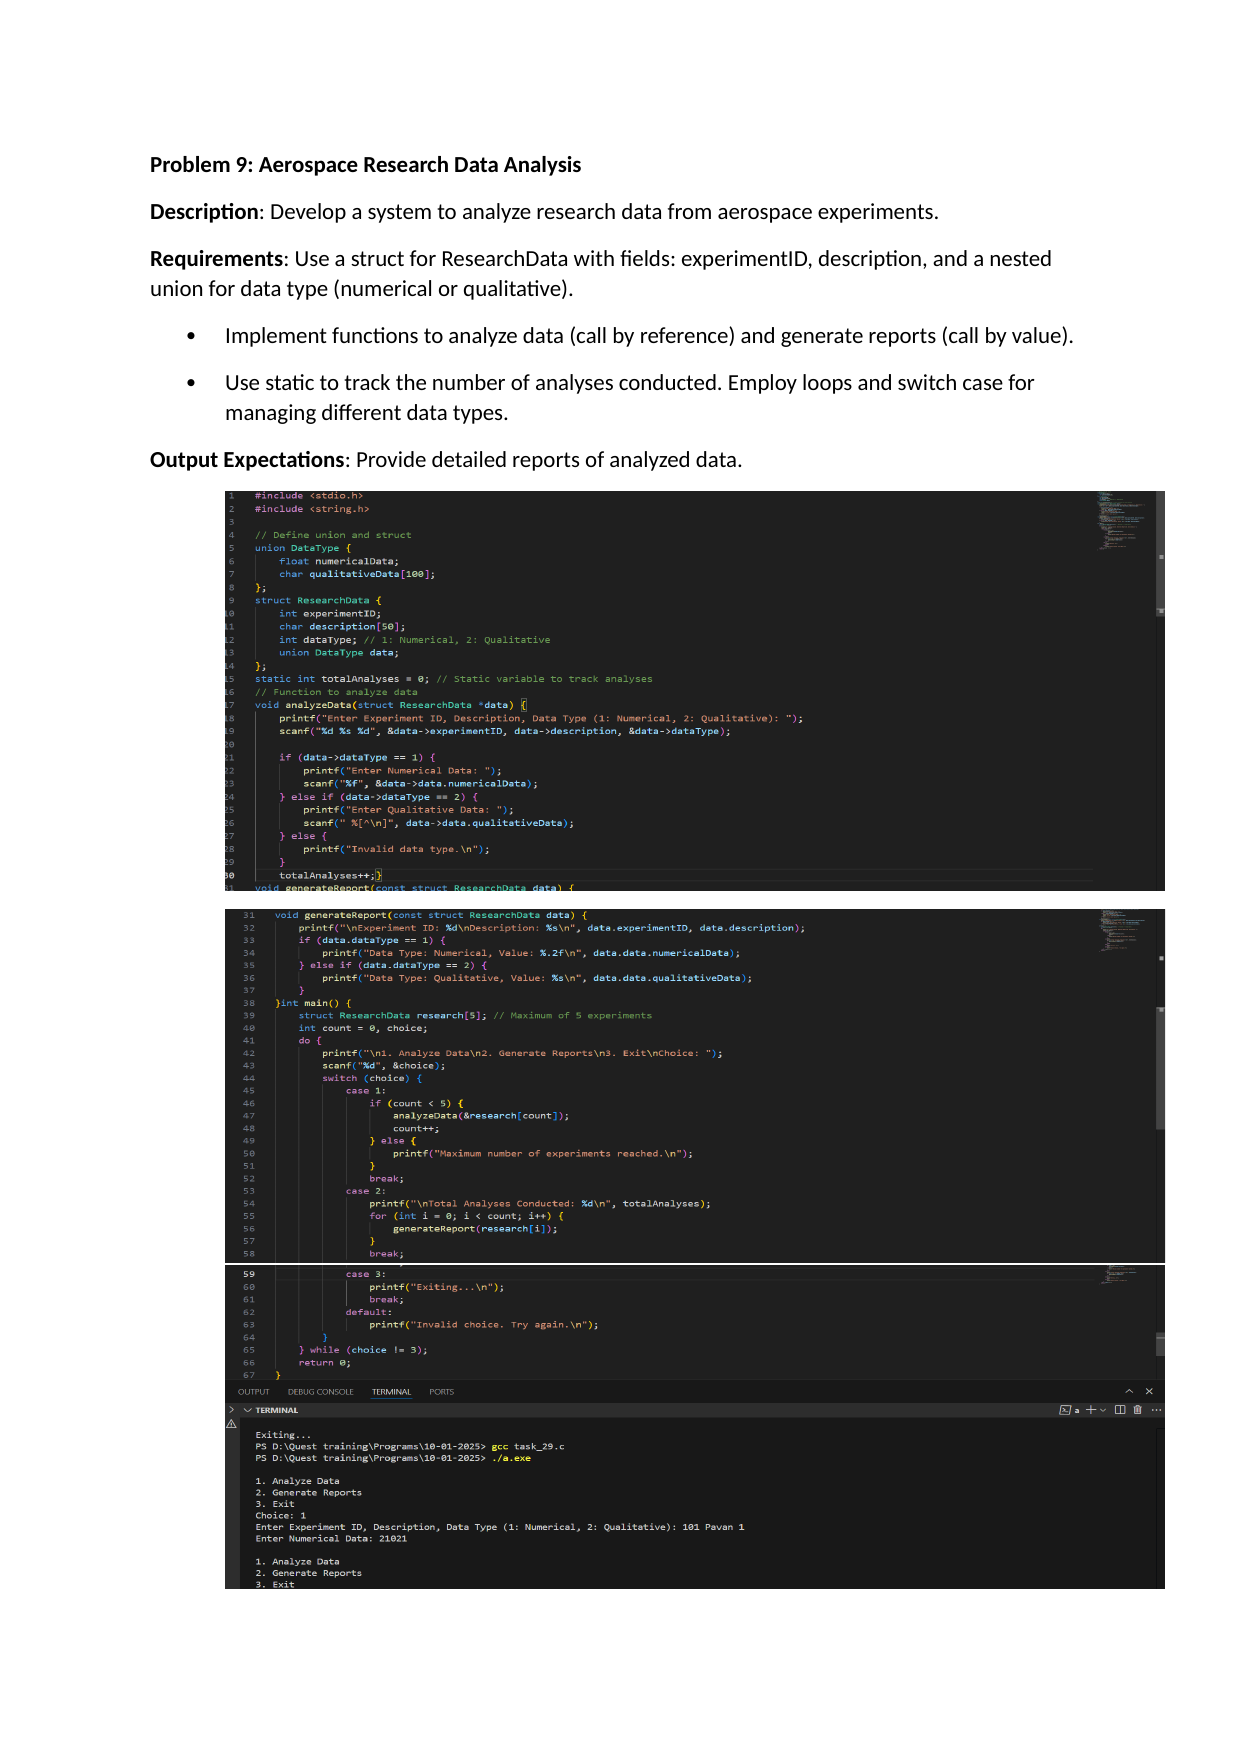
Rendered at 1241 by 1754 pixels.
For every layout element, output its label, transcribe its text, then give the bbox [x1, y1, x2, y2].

picture [225, 1265, 1165, 1589]
picture [225, 909, 1166, 1263]
text Description: Develop a system to analyze research data from aerospace experiments. [150, 197, 1090, 225]
list Use static to track the number of analyses conducted. Employ loops and switch case for managing different data types. [187, 368, 1090, 426]
list Implement functions to analyze data (call by reference) and generate reports (call by value). [187, 321, 1090, 349]
text Problem 9: Aerospace Research Data Analysis [150, 150, 1090, 178]
picture [225, 491, 1165, 891]
text Requirements: Use a struct for ResearchData with fields: experimentID, description, and a nested union for data type (numerical or qualitative). [150, 244, 1090, 302]
text Output Expectations: Provide detailed reports of analyzed data. [150, 445, 1090, 473]
